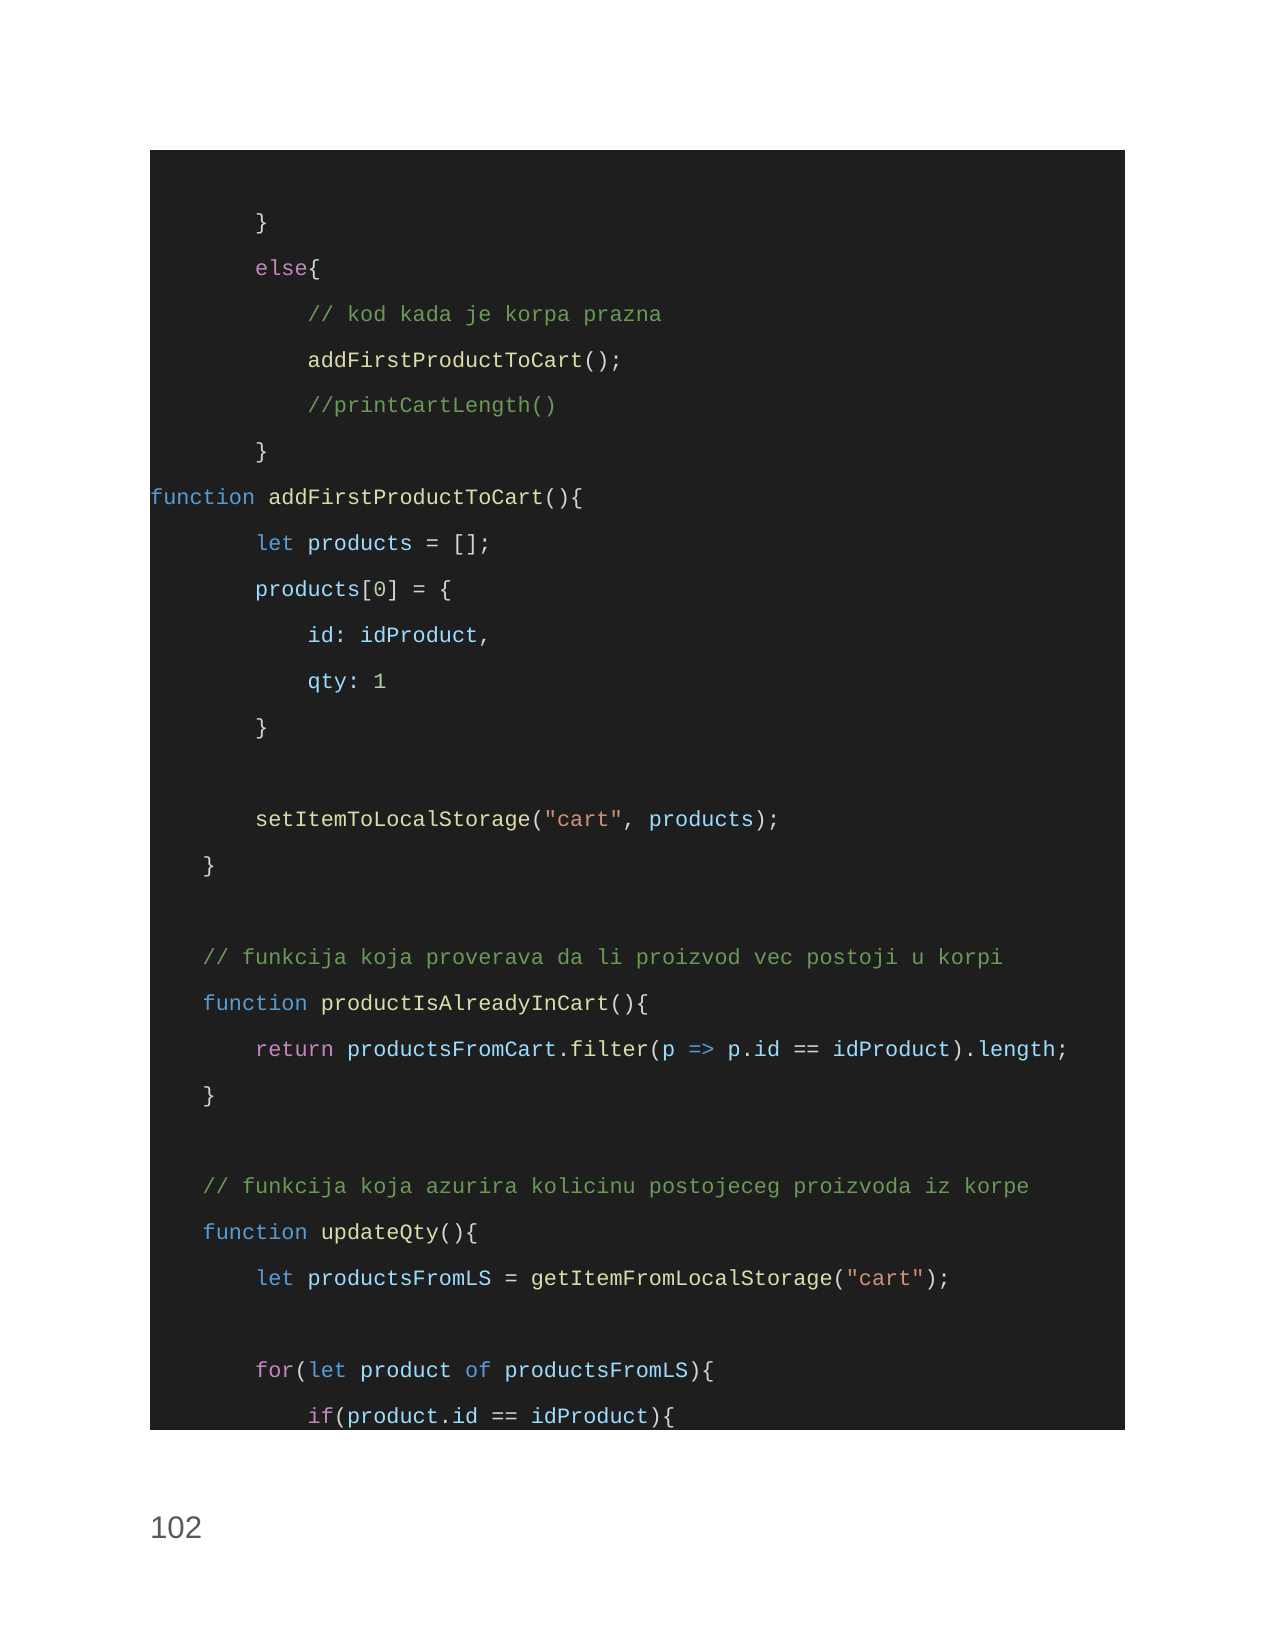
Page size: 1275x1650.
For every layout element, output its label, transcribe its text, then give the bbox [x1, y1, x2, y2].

text function productIsAlreadyInCart(){ [150, 992, 1125, 1017]
text addFirstProductToCart(); [150, 349, 1125, 373]
text qty: 1 [150, 670, 1125, 695]
text setItemToLocalStorage("cart", products); [150, 808, 1125, 833]
text } [150, 441, 1125, 465]
text //printCartLength() [150, 395, 1125, 419]
text // funkcija koja proverava da li proizvod vec postoji u korpi [150, 946, 1125, 971]
text function addFirstProductToCart(){ [150, 487, 1125, 511]
text id: idProduct, [150, 624, 1125, 649]
text return productsFromCart.filter(p => p.id == idProduct).length; [150, 1038, 1125, 1063]
text for(let product of productsFromLS){ [150, 1359, 1125, 1384]
text // kod kada je korpa prazna [150, 303, 1125, 328]
text } [150, 716, 1125, 741]
text let productsFromLS = getItemFromLocalStorage("cart"); [150, 1267, 1125, 1292]
text } [150, 854, 1125, 879]
text } [150, 211, 1125, 236]
text else{ [150, 257, 1125, 282]
text products[0] = { [150, 578, 1125, 603]
text } [150, 1084, 1125, 1108]
text let products = []; [150, 532, 1125, 557]
text // funkcija koja azurira kolicinu postojeceg proizvoda iz korpe [150, 1176, 1125, 1200]
text if(product.id == idProduct){ [150, 1405, 1125, 1430]
text function updateQty(){ [150, 1222, 1125, 1246]
